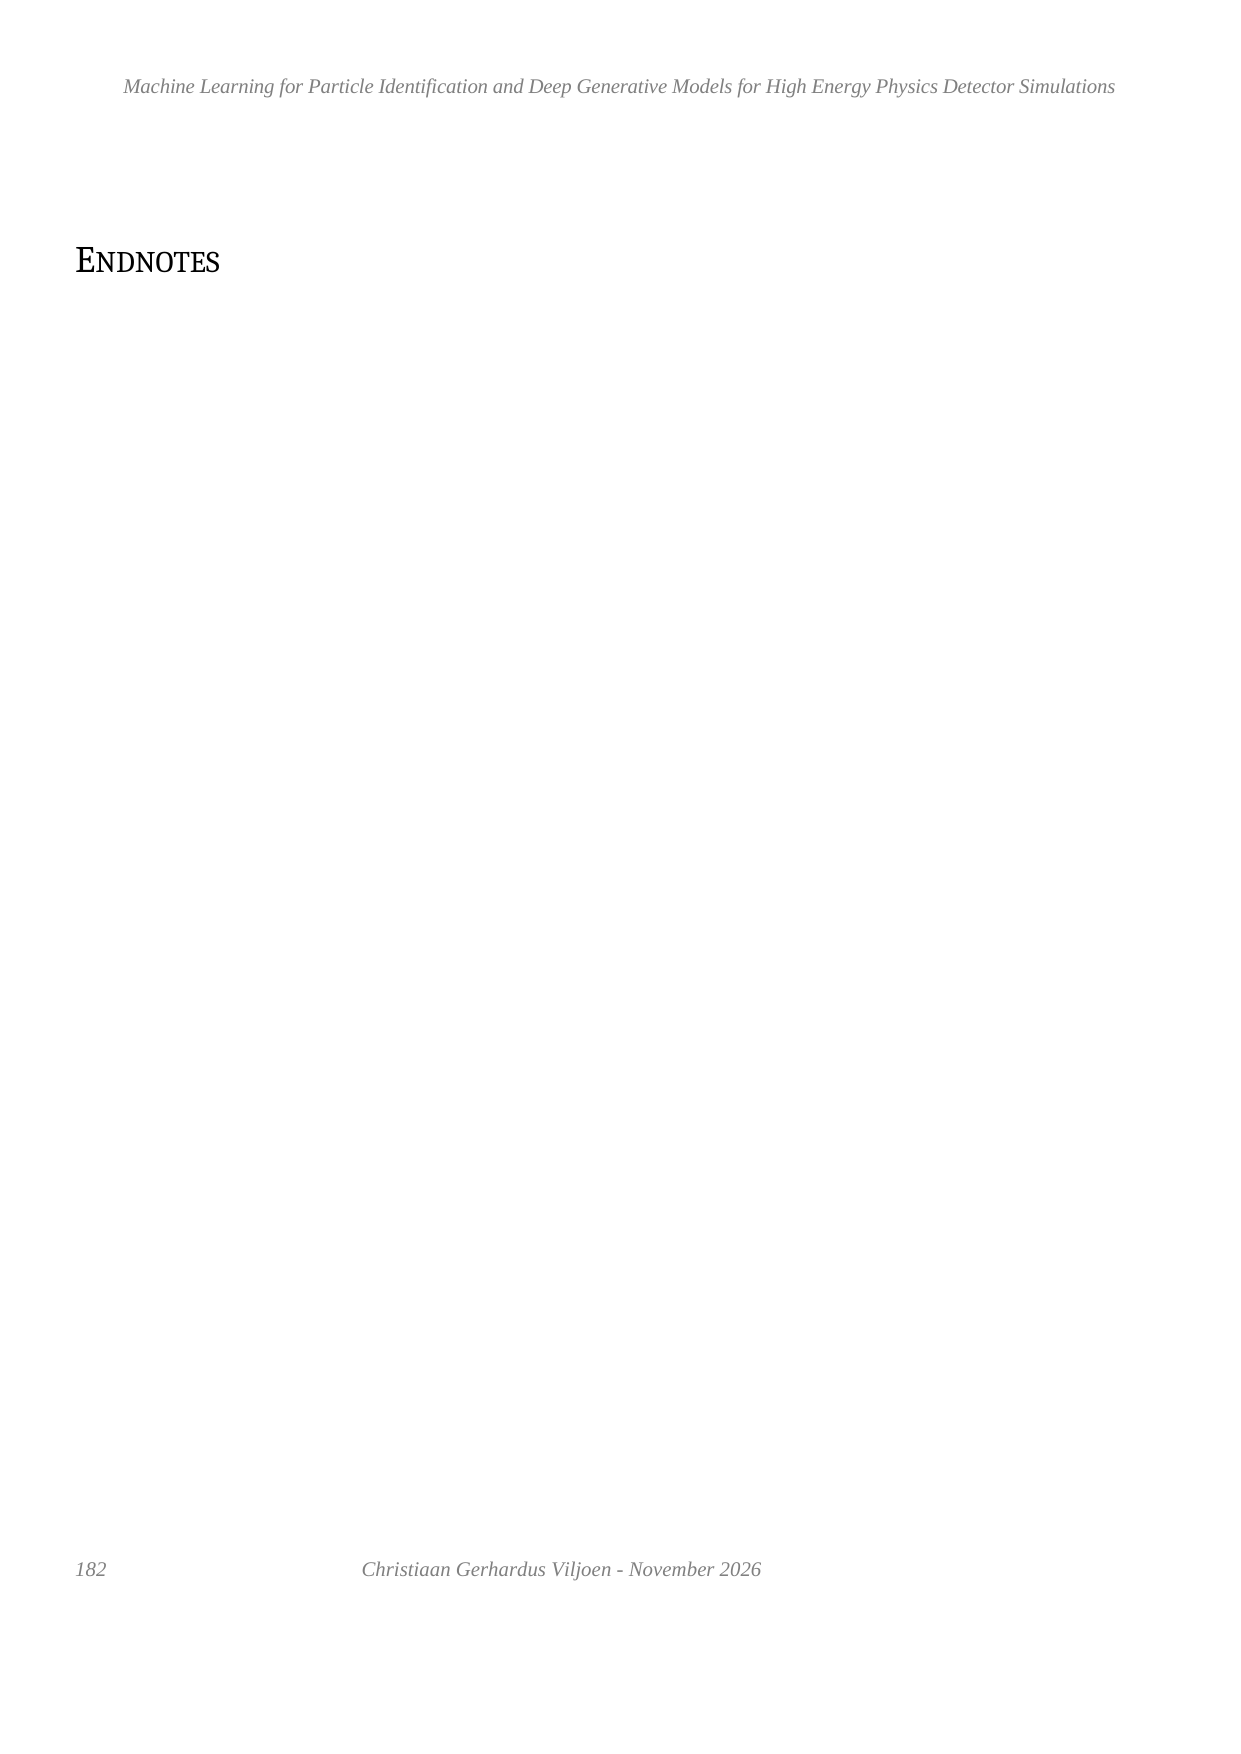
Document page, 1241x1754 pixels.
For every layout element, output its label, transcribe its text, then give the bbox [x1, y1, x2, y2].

subtitle Endnotes [75, 239, 1165, 282]
